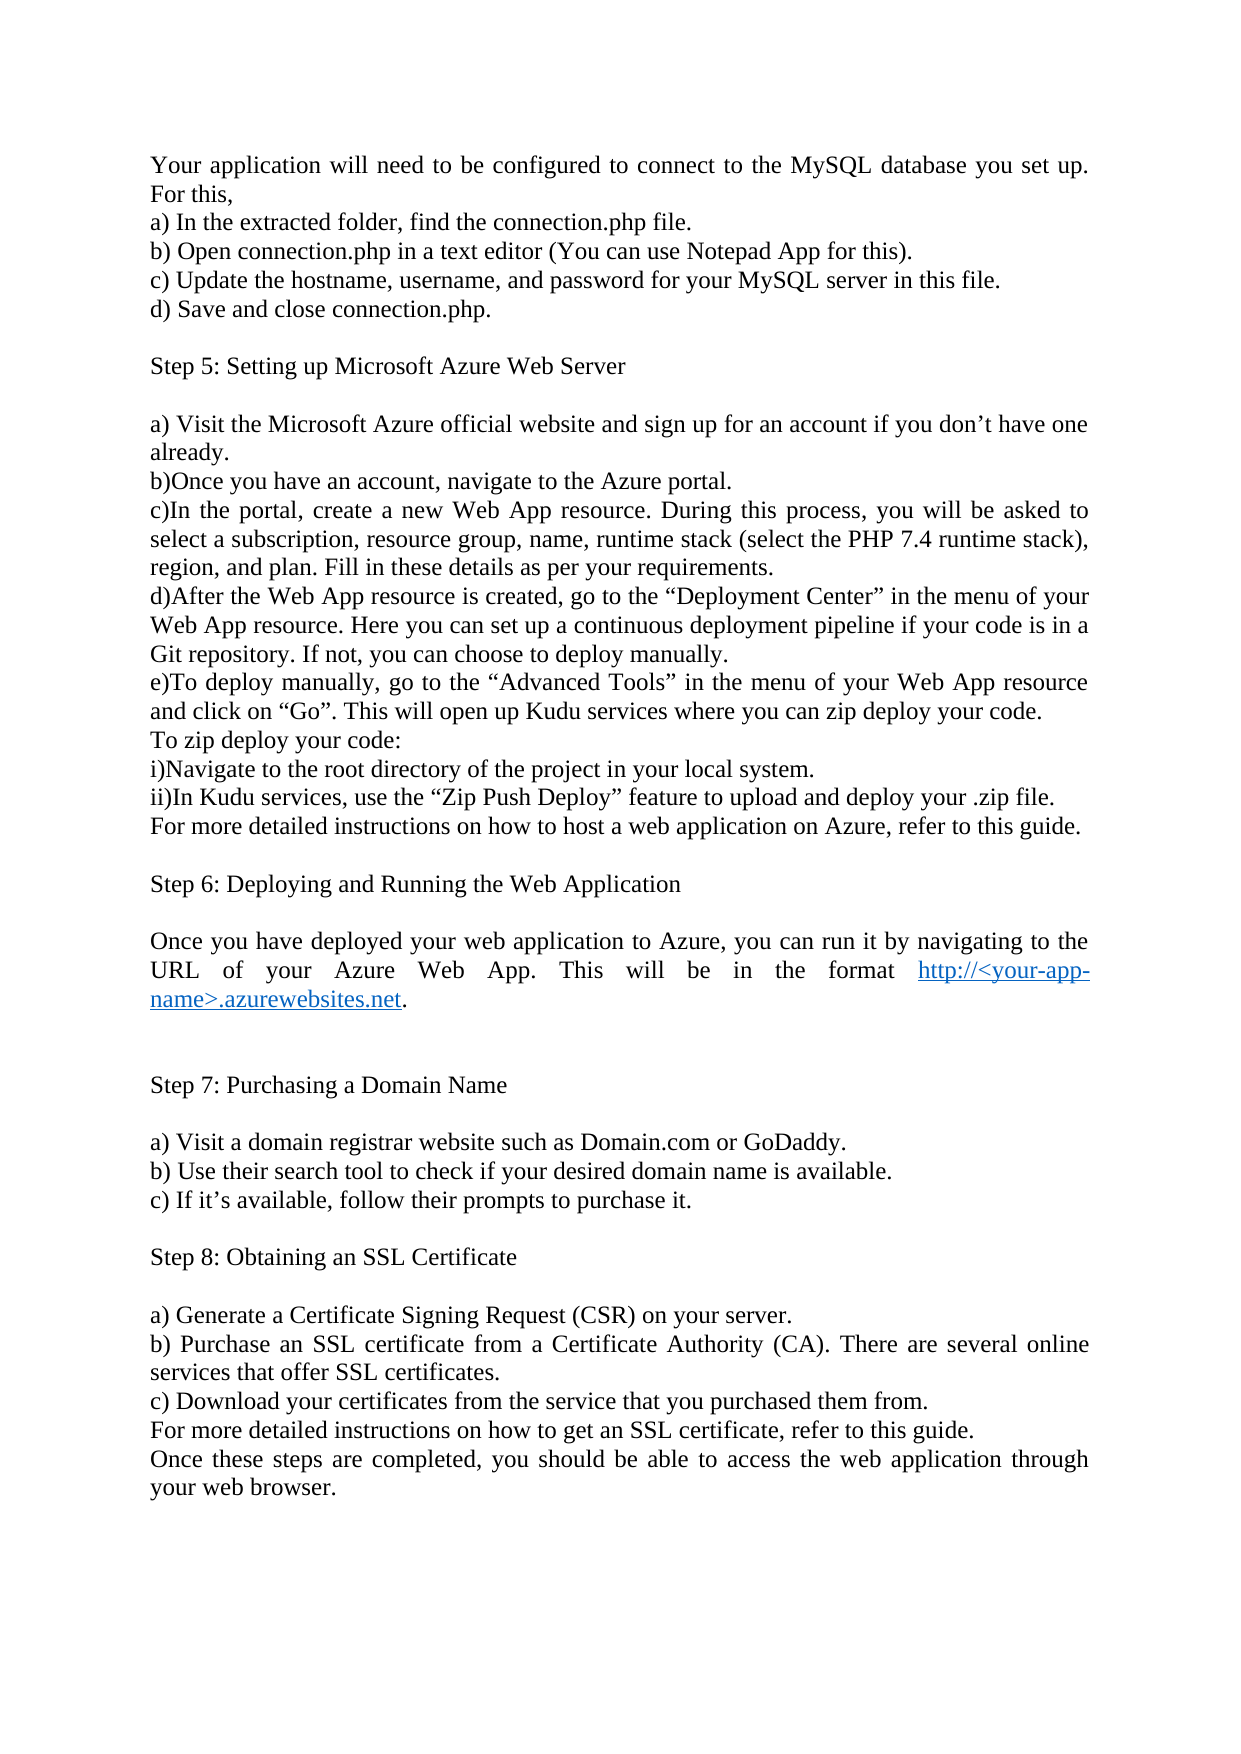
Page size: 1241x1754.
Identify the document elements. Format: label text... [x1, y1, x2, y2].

text b) Open connection.php in a text editor (You can use Notepad App for this). [150, 236, 1090, 265]
text b) Use their search tool to check if your desired domain name is available. [150, 1156, 1090, 1185]
text e)To deploy manually, go to the “Advanced Tools” in the menu of your Web App resource and click on “Go”. This will open up Kudu services where you can zip deploy your code. [150, 667, 1090, 725]
text Once these steps are completed, you should be able to access the web application through your web browser. [150, 1444, 1090, 1501]
text c)In the portal, create a new Web App resource. During this process, you will be asked to select a subscription, resource group, name, runtime stack (select the PHP 7.4 runtime stack), region, and plan. Fill in these details as per your requirements. [150, 495, 1090, 581]
text d)After the Web App resource is created, go to the “Deployment Center” in the menu of your Web App resource. Here you can set up a continuous deployment pipeline if your code is in a Git repository. If not, you can choose to deploy manually. [150, 581, 1090, 667]
text d) Save and close connection.php. [150, 294, 1090, 322]
text a) Generate a Certificate Signing Request (CSR) on your server. [150, 1300, 1090, 1329]
text To zip deploy your code: [150, 725, 1090, 754]
text i)Navigate to the root directory of the project in your local system. [150, 754, 1090, 782]
text Step 8: Obtaining an SSL Certificate [150, 1242, 1090, 1271]
text Once you have deployed your web application to Azure, you can run it by navigating to the URL of your Azure Web App. This will be in the format http://<your-app-name>.azurewebsites.net. [150, 926, 1090, 1012]
text b) Purchase an SSL certificate from a Certificate Authority (CA). There are several online services that offer SSL certificates. [150, 1329, 1090, 1386]
text Your application will need to be configured to connect to the MySQL database you set up. For this, [150, 150, 1090, 207]
text For more detailed instructions on how to get an SSL certificate, refer to this guide. [150, 1415, 1090, 1444]
text For more detailed instructions on how to host a web application on Azure, refer to this guide. [150, 811, 1090, 840]
text Step 6: Deploying and Running the Web Application [150, 869, 1090, 897]
text Step 7: Purchasing a Domain Name [150, 1070, 1090, 1099]
text a) Visit a domain registrar website such as Domain.com or GoDaddy. [150, 1127, 1090, 1156]
text Step 5: Setting up Microsoft Azure Web Server [150, 351, 1090, 380]
text a) In the extracted folder, find the connection.php file. [150, 207, 1090, 236]
text ii)In Kudu services, use the “Zip Push Deploy” feature to upload and deploy your .zip file. [150, 782, 1090, 811]
text b)Once you have an account, navigate to the Azure portal. [150, 466, 1090, 495]
text a) Visit the Microsoft Azure official website and sign up for an account if you don’t have one already. [150, 409, 1090, 466]
text c) Download your certificates from the service that you purchased them from. [150, 1386, 1090, 1415]
text c) Update the hostname, username, and password for your MySQL server in this file. [150, 265, 1090, 294]
text c) If it’s available, follow their prompts to purchase it. [150, 1185, 1090, 1214]
